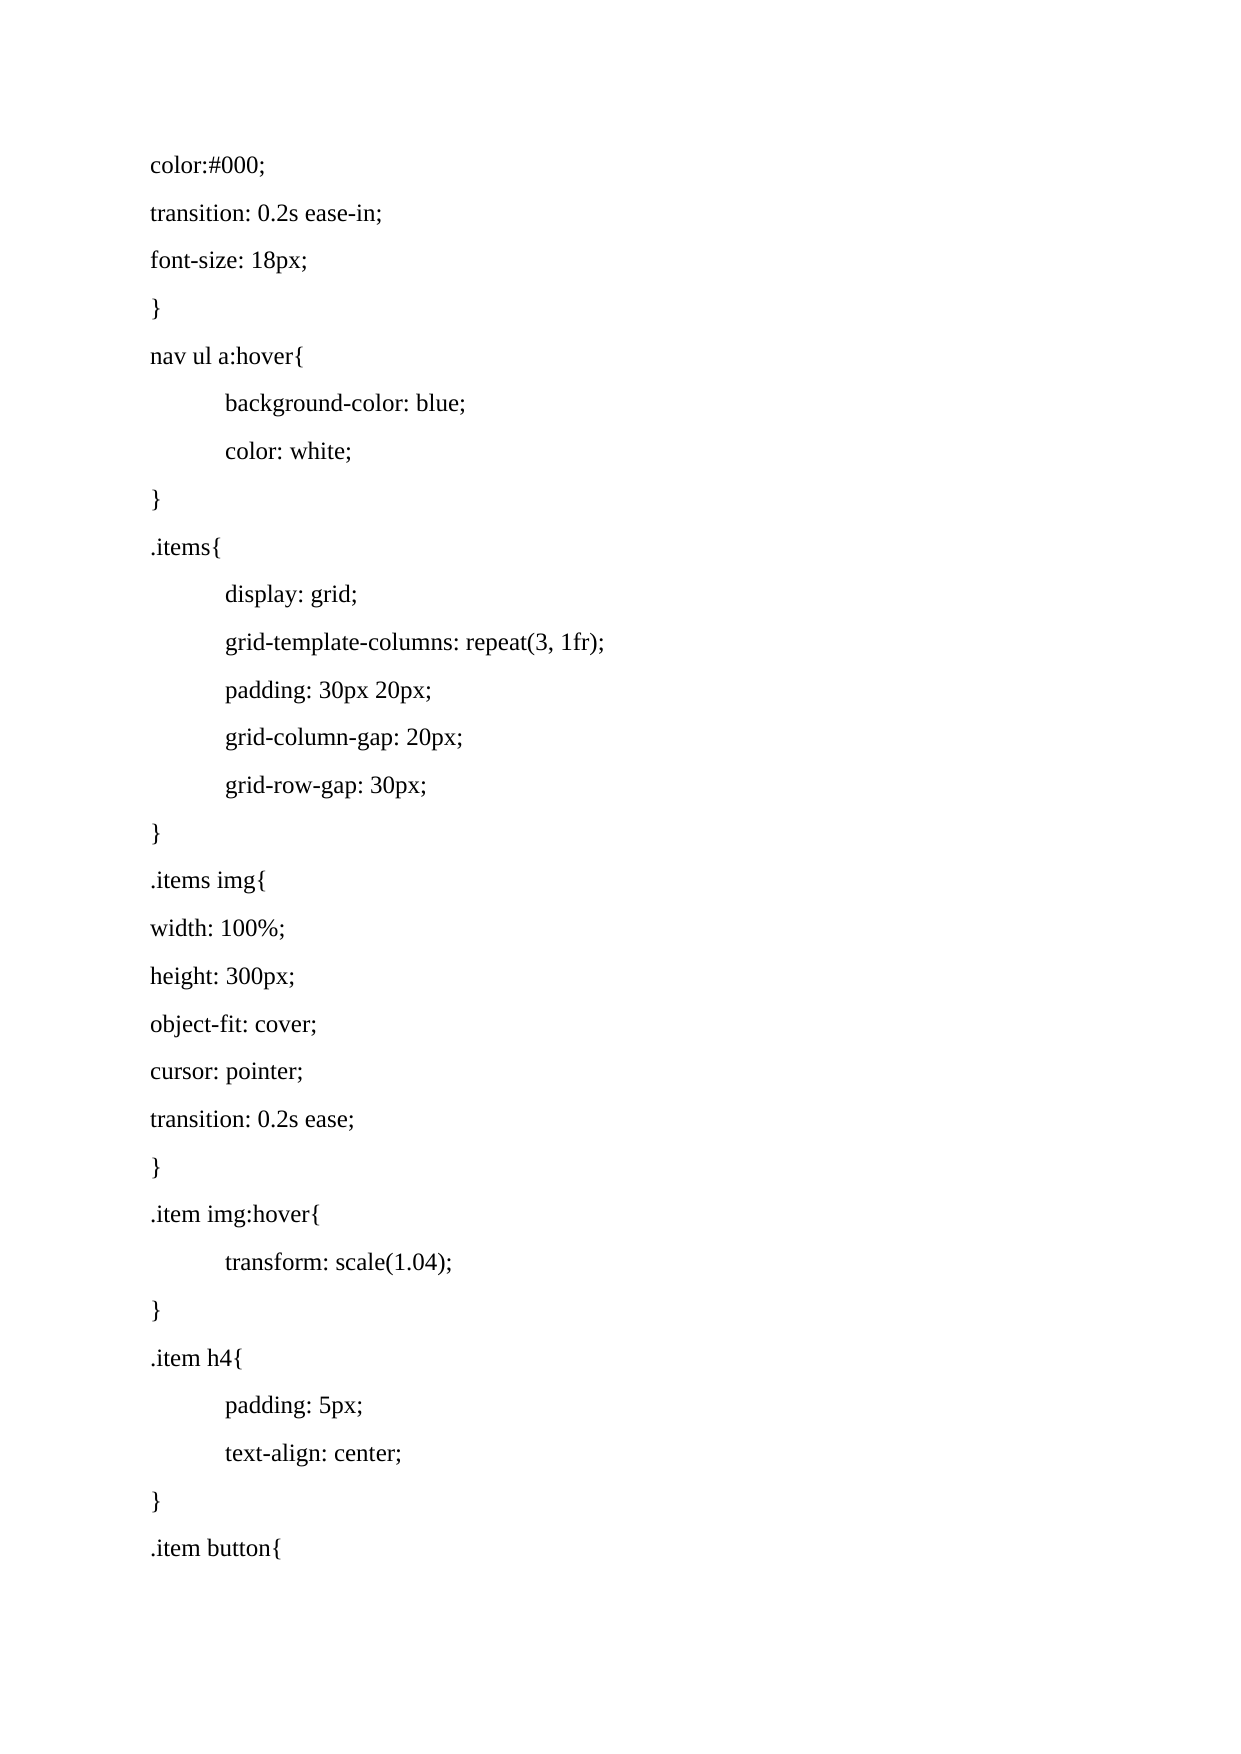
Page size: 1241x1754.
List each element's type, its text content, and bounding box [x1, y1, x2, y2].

text .item h4{ [150, 1343, 1090, 1371]
text text-align: center; [150, 1438, 1090, 1467]
text } [150, 484, 1090, 513]
text display: grid; [150, 579, 1090, 608]
text } [150, 1295, 1090, 1324]
text background-color: blue; [150, 388, 1090, 417]
text transition: 0.2s ease; [150, 1104, 1090, 1133]
text cursor: pointer; [150, 1056, 1090, 1085]
text height: 300px; [150, 961, 1090, 990]
text grid-row-gap: 30px; [150, 770, 1090, 799]
text padding: 5px; [150, 1390, 1090, 1419]
text padding: 30px 20px; [150, 675, 1090, 703]
text color: white; [150, 436, 1090, 465]
text grid-template-columns: repeat(3, 1fr); [150, 627, 1090, 656]
text transform: scale(1.04); [150, 1247, 1090, 1276]
text .items{ [150, 532, 1090, 560]
text .item button{ [150, 1533, 1090, 1562]
text width: 100%; [150, 913, 1090, 942]
text } [150, 293, 1090, 322]
text font-size: 18px; [150, 245, 1090, 274]
text color:#000; [150, 150, 1090, 179]
text } [150, 818, 1090, 847]
text nav ul a:hover{ [150, 341, 1090, 369]
text transition: 0.2s ease-in; [150, 198, 1090, 226]
text grid-column-gap: 20px; [150, 722, 1090, 751]
text object-fit: cover; [150, 1009, 1090, 1037]
text .items img{ [150, 866, 1090, 894]
text } [150, 1486, 1090, 1514]
text } [150, 1152, 1090, 1181]
text .item img:hover{ [150, 1199, 1090, 1228]
